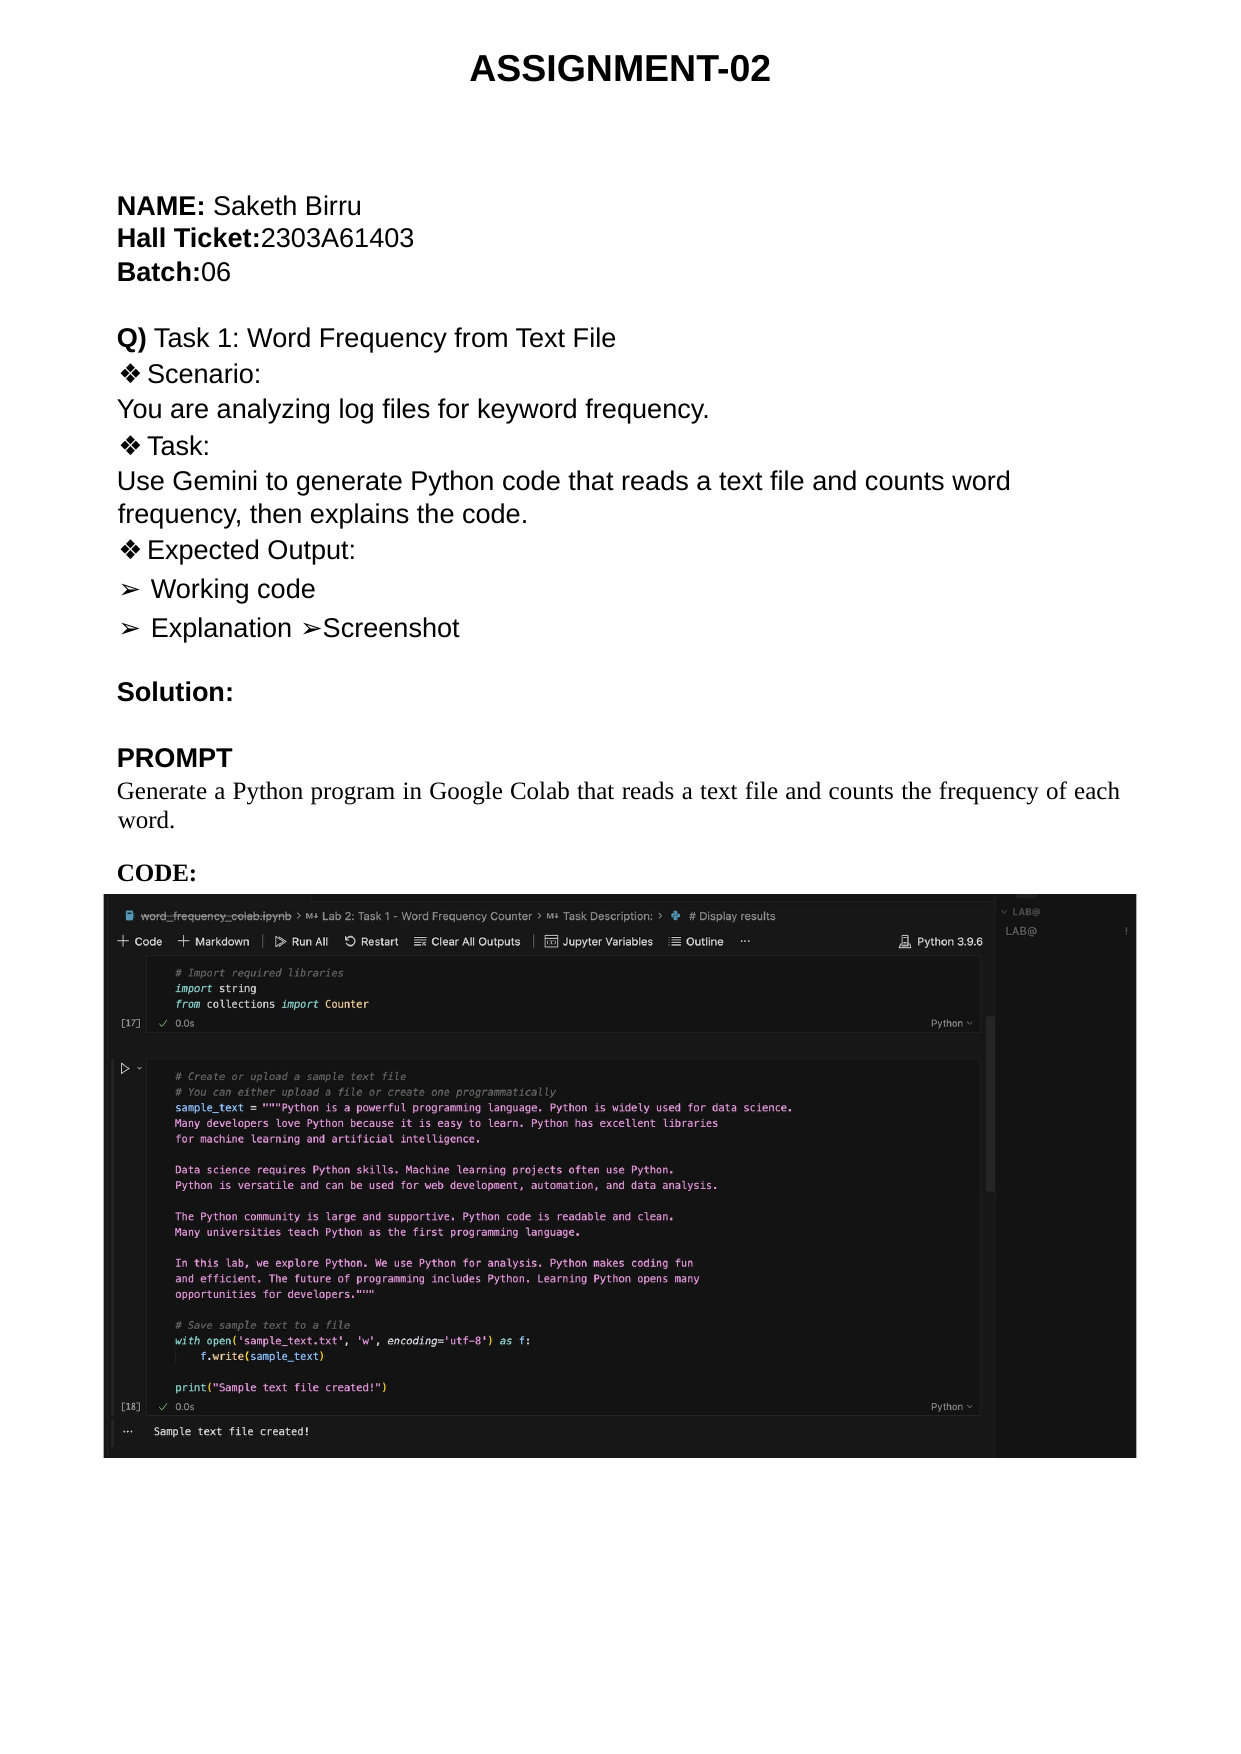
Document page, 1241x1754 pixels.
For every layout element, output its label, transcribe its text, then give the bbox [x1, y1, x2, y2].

list Expected Output: [118, 531, 1122, 568]
text Batch:06 [117, 256, 1122, 287]
picture [103, 894, 1137, 1458]
list Scenario: [118, 354, 1122, 391]
list Task: [118, 426, 1122, 463]
text NAME: Saketh Birru [117, 189, 1122, 221]
text Generate a Python program in Google Colab that reads a text file and counts the frequency of each word. [117, 776, 1122, 833]
text Use Gemini to generate Python code that reads a text file and counts word frequency, then explains the code. [117, 465, 1122, 529]
text CODE: [117, 858, 1122, 887]
text PROMPT [117, 742, 1122, 773]
text Hall Ticket:2303A61403 [117, 222, 1122, 254]
text ASSIGNMENT-02 [118, 47, 1122, 90]
text Q) Task 1: Word Frequency from Text File [117, 322, 1122, 353]
text You are analyzing log files for keyword frequency. [117, 393, 1122, 425]
list Explanation ➢Screenshot [118, 608, 792, 645]
list Working code [118, 570, 792, 607]
text Solution: [117, 676, 1122, 707]
